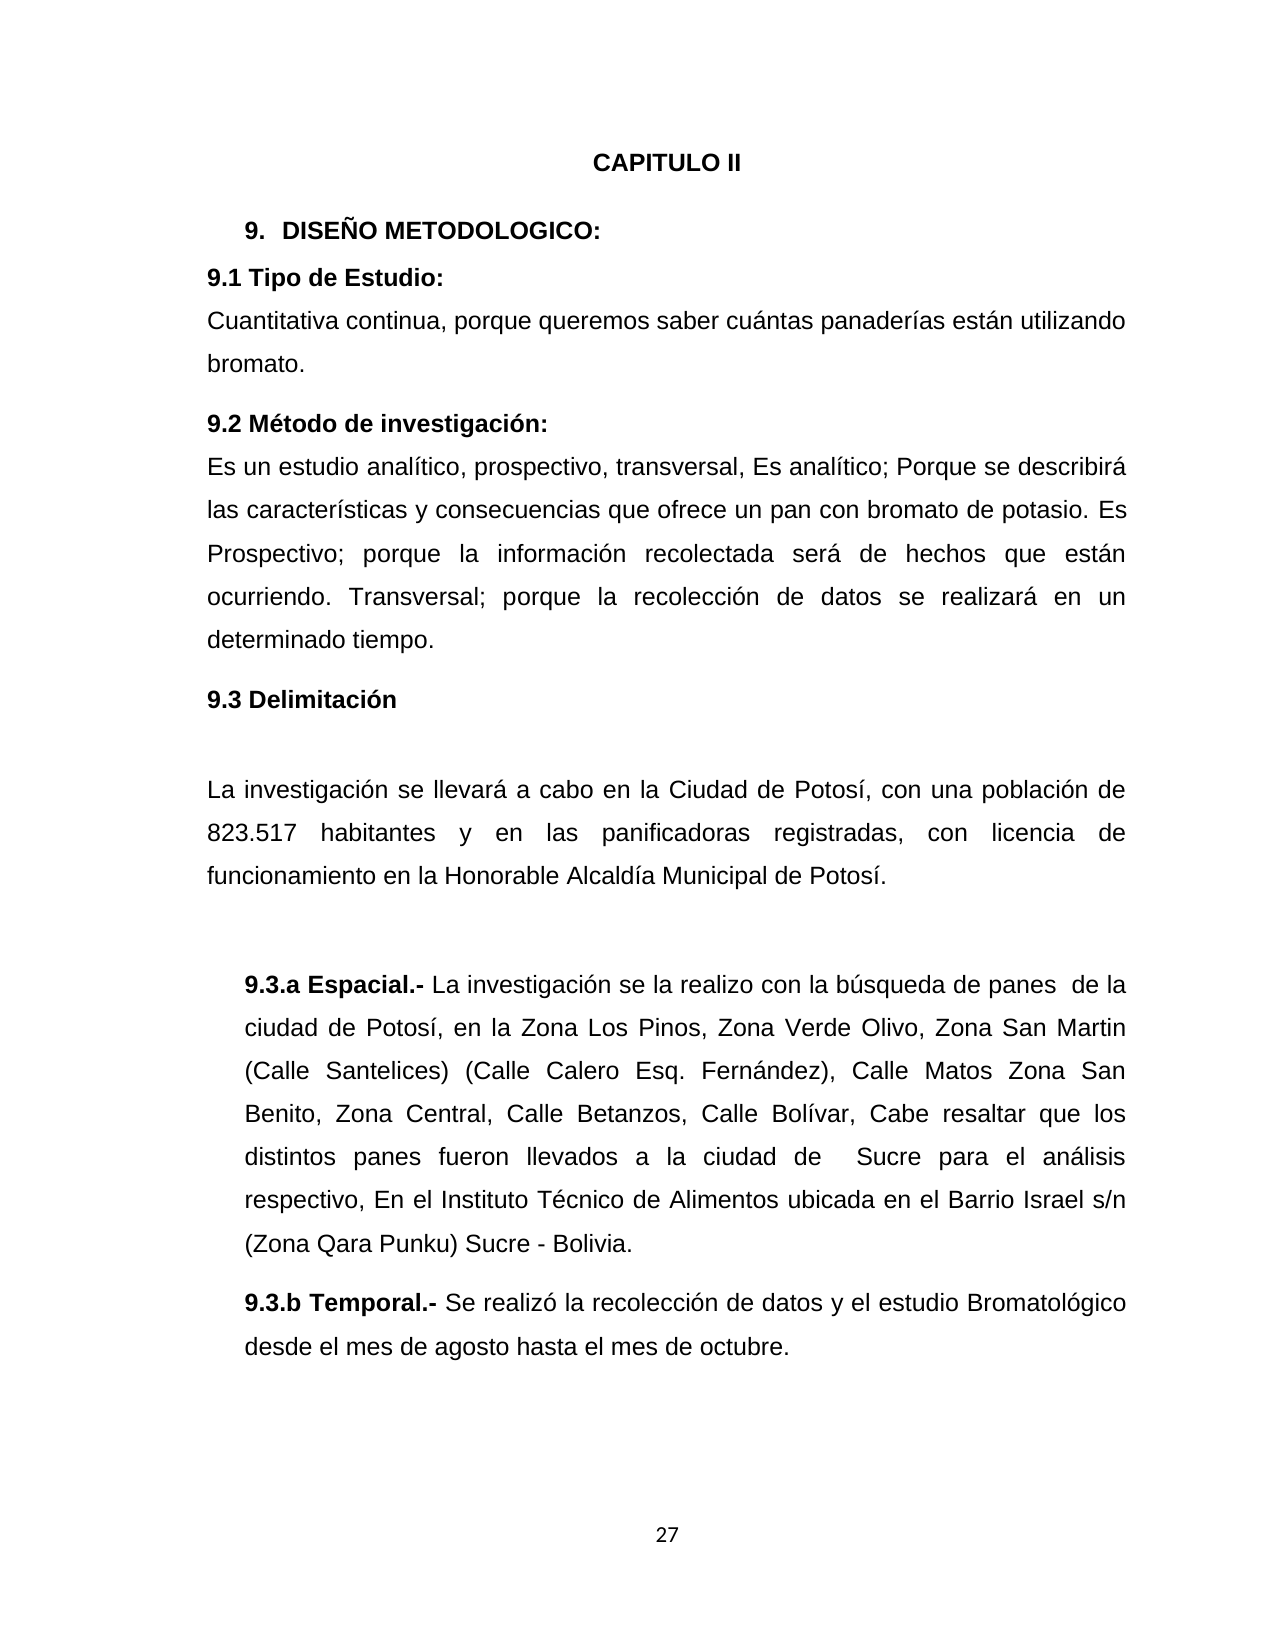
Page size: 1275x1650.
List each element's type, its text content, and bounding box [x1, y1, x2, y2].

text 9.3.a Espacial.- La investigación se la realizo con la búsqueda de panes de la ciudad de Potosí, en la Zona Los Pinos, Zona Verde Olivo, Zona San Martin (Calle Santelices) (Calle Calero Esq. Fernández), Calle Matos Zona San Benito, Zona Central, Calle Betanzos, Calle Bolívar, Cabe resaltar que los distintos panes fueron llevados a la ciudad de Sucre para el análisis respectivo, En el Instituto Técnico de Alimentos ubicada en el Barrio Israel s/n (Zona Qara Punku) Sucre - Bolivia. [244, 970, 1127, 1257]
text Es un estudio analítico, prospectivo, transversal, Es analítico; Porque se describirá las características y consecuencias que ofrece un pan con bromato de potasio. Es Prospectivo; porque la información recolectada será de hechos que están ocurriendo. Transversal; porque la recolección de datos se realizará en un determinado tiempo. [207, 452, 1127, 653]
text La investigación se llevará a cabo en la Ciudad de Potosí, con una población de 823.517 habitantes y en las panificadoras registradas, con licencia de funcionamiento en la Honorable Alcaldía Municipal de Potosí. [207, 775, 1127, 890]
subtitle 9.2 Método de investigación: [207, 409, 1127, 438]
subtitle 9.1 Tipo de Estudio: [207, 263, 1127, 292]
subtitle DISEÑO METODOLOGICO: [244, 216, 1127, 244]
subtitle CAPITULO II [207, 148, 1127, 176]
text Cuantitativa continua, porque queremos saber cuántas panaderías están utilizando bromato. [207, 306, 1127, 378]
subtitle 9.3 Delimitación [207, 684, 1127, 713]
text 9.3.b Temporal.- Se realizó la recolección de datos y el estudio Bromatológico desde el mes de agosto hasta el mes de octubre. [244, 1288, 1127, 1360]
